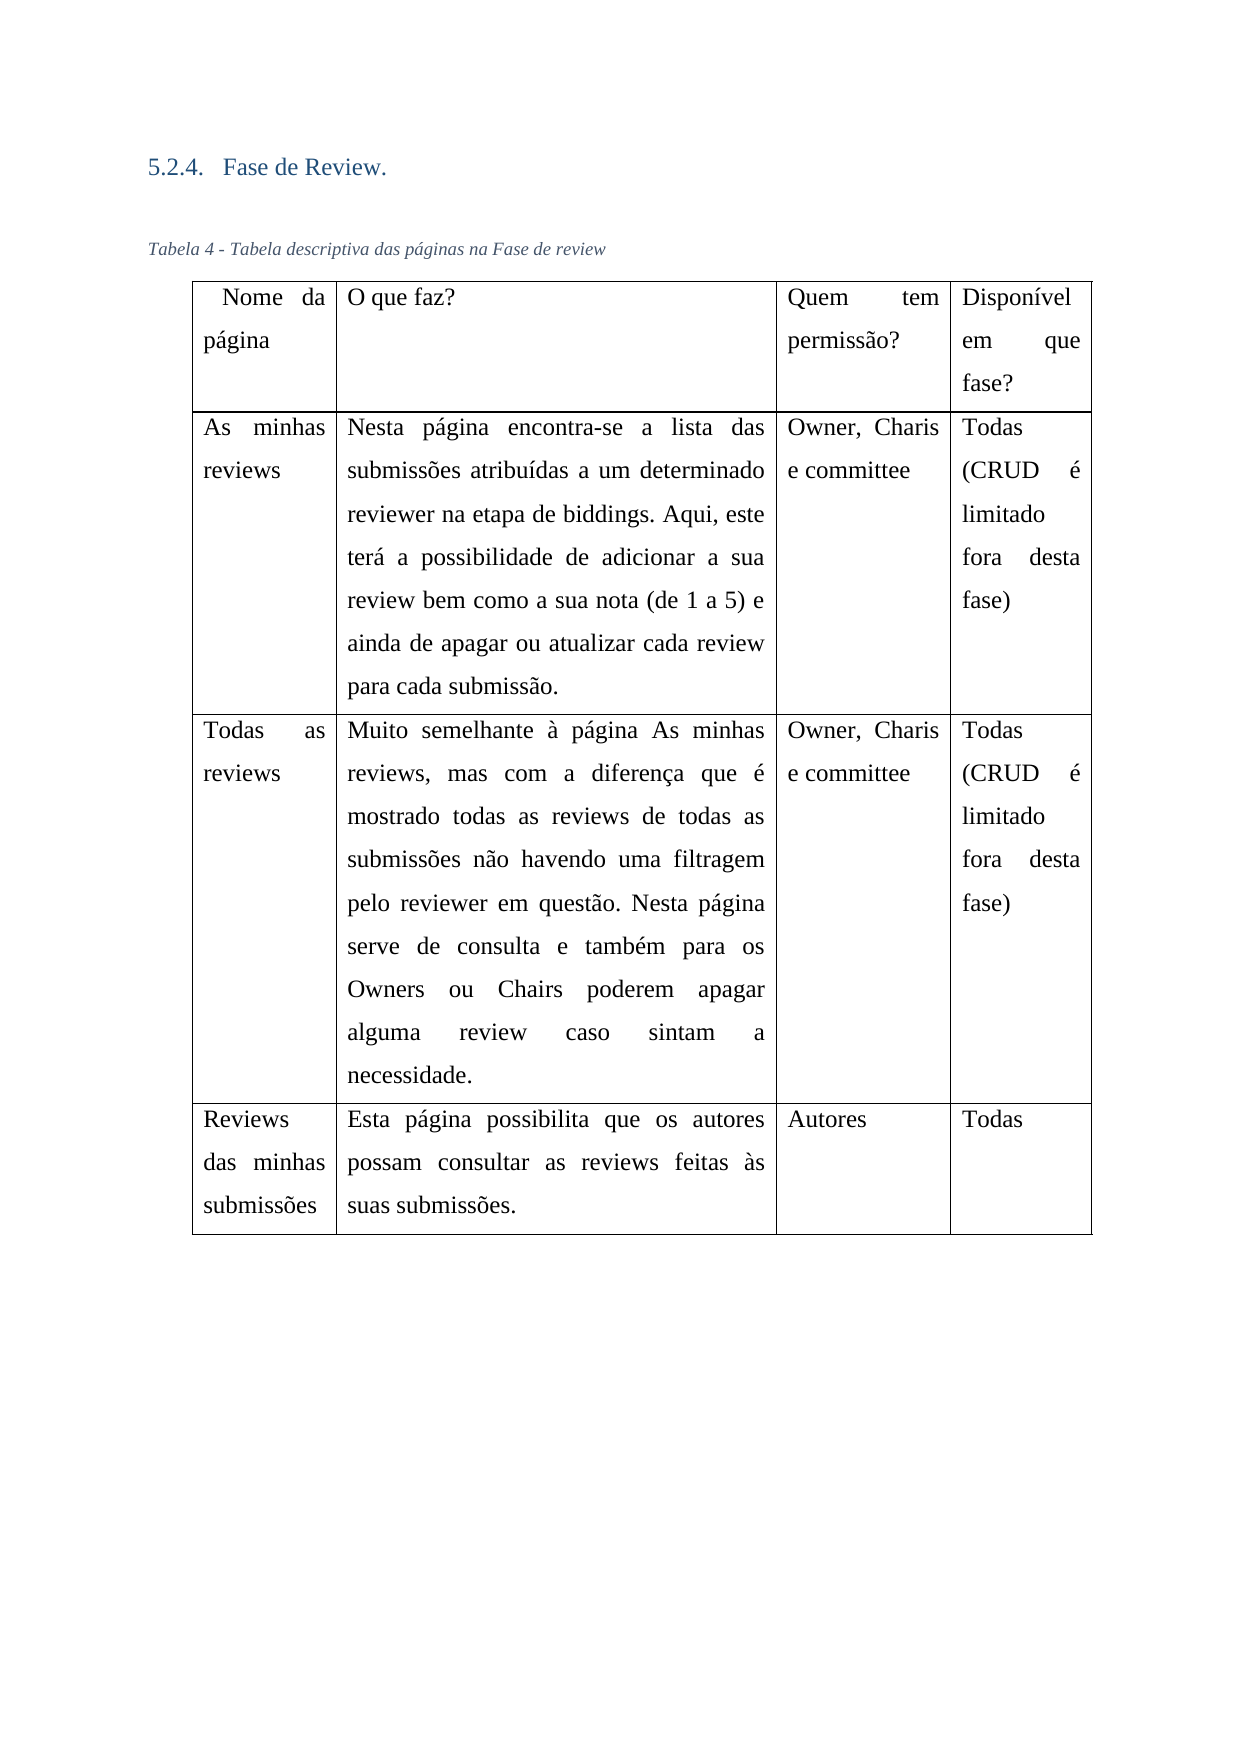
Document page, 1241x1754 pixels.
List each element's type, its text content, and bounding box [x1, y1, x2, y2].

table_cell Todas as reviews [193, 715, 336, 1103]
table_cell Autores [777, 1104, 950, 1233]
table_header Nome da página [193, 282, 336, 411]
subtitle Fase de Review. [148, 152, 1092, 181]
table_header O que faz? [337, 282, 776, 411]
table_cell Muito semelhante à página As minhas reviews, mas com a diferença que é mostrado todas as reviews de todas as submissões não havendo uma filtragem pelo reviewer em questão. Nesta página serve de consulta e também para os Owners ou Chairs poderem apagar alguma review caso sintam a necessidade. [337, 715, 776, 1103]
table_cell Owner, Charis e committee [777, 413, 950, 714]
table_cell Nesta página encontra-se a lista das submissões atribuídas a um determinado reviewer na etapa de biddings. Aqui, este terá a possibilidade de adicionar a sua review bem como a sua nota (de 1 a 5) e ainda de apagar ou atualizar cada review para cada submissão. [337, 413, 776, 714]
table_header Quem tem permissão? [777, 282, 950, 411]
table_cell Owner, Charis e committee [777, 715, 950, 1103]
text Tabela 4 - Tabela descriptiva das páginas na Fase de review [148, 238, 1092, 260]
table_cell Esta página possibilita que os autores possam consultar as reviews feitas às suas submissões. [337, 1104, 776, 1233]
table_cell Reviews das minhas submissões [193, 1104, 336, 1233]
table_header Disponível em que fase? [951, 282, 1091, 411]
table_cell Todas (CRUD é limitado fora desta fase) [951, 413, 1091, 714]
table_cell Todas [951, 1104, 1091, 1233]
table_cell As minhas reviews [193, 413, 336, 714]
table_cell Todas (CRUD é limitado fora desta fase) [951, 715, 1091, 1103]
